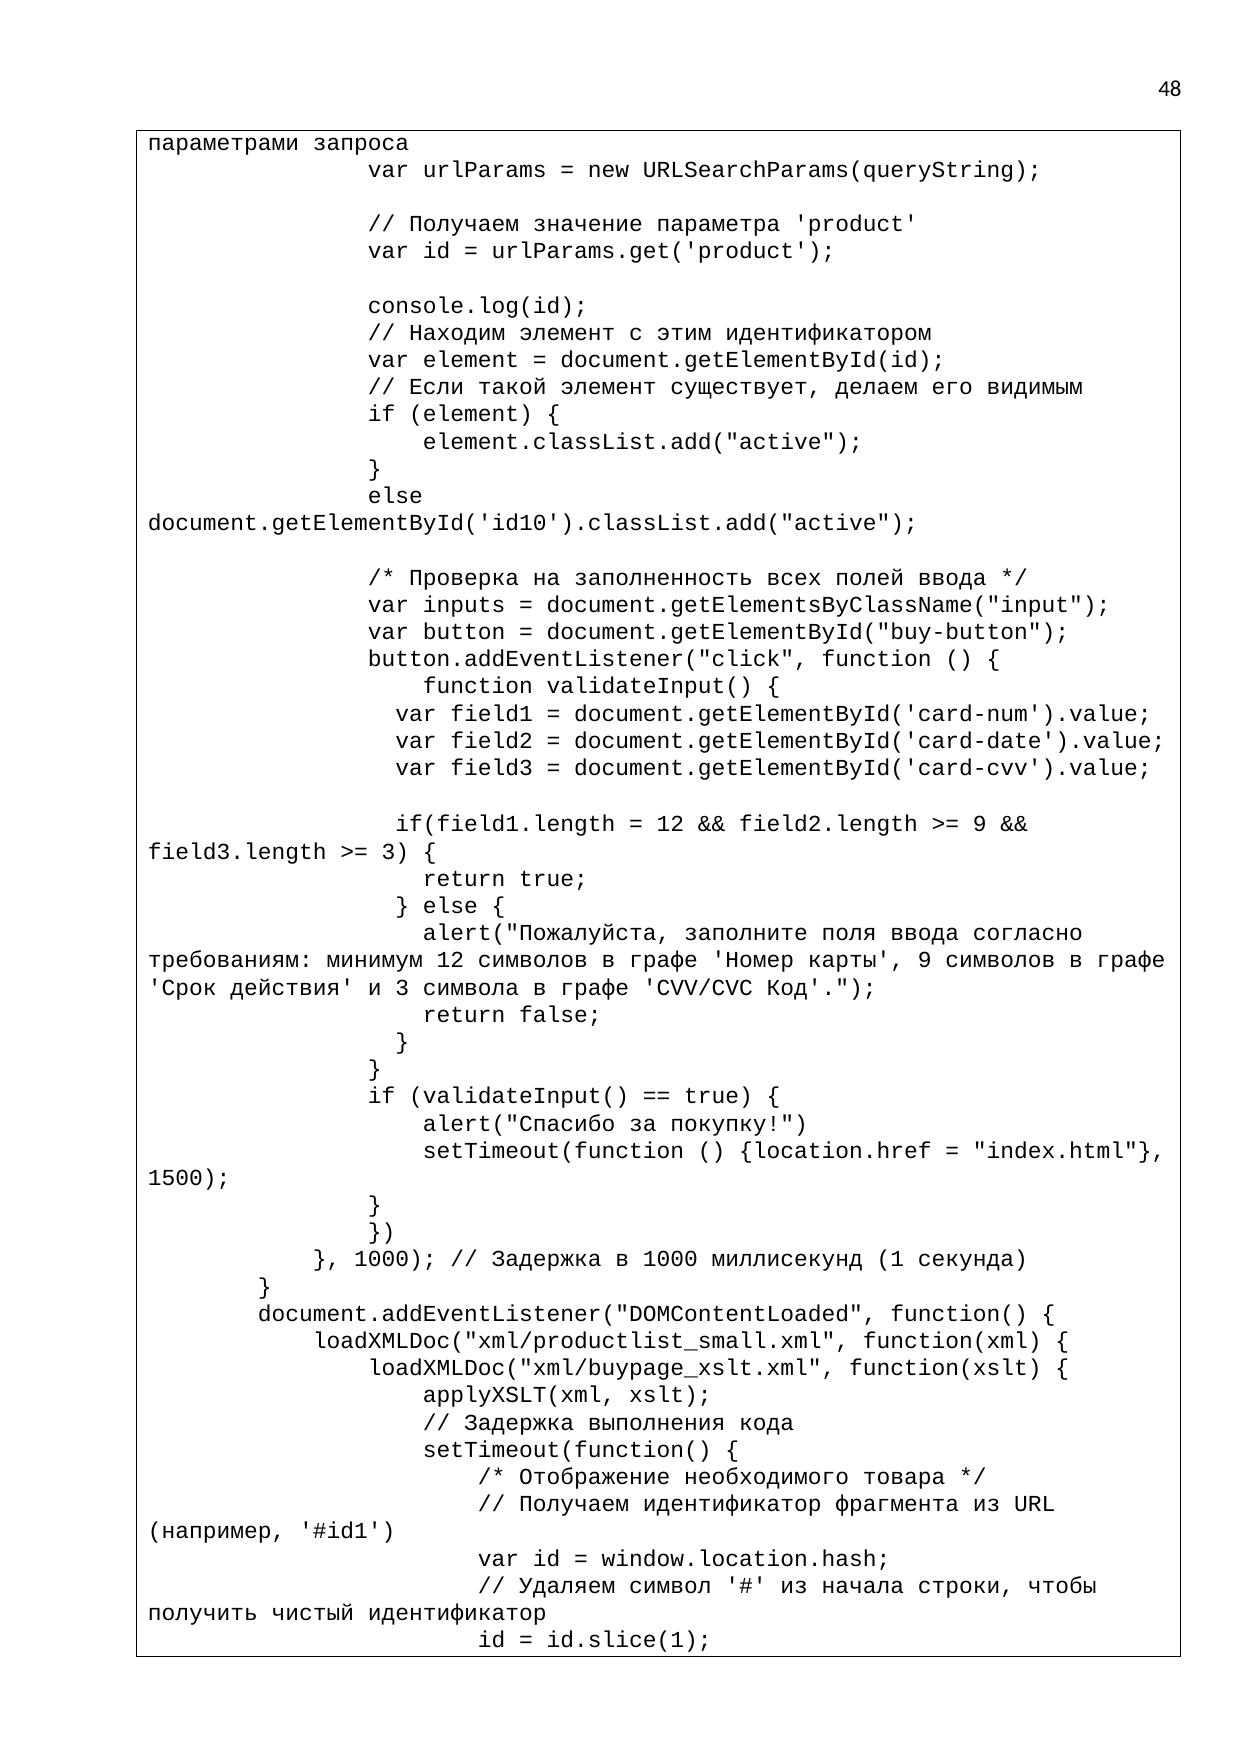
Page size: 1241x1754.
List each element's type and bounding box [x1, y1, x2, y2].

table_header [137, 131, 1180, 1656]
